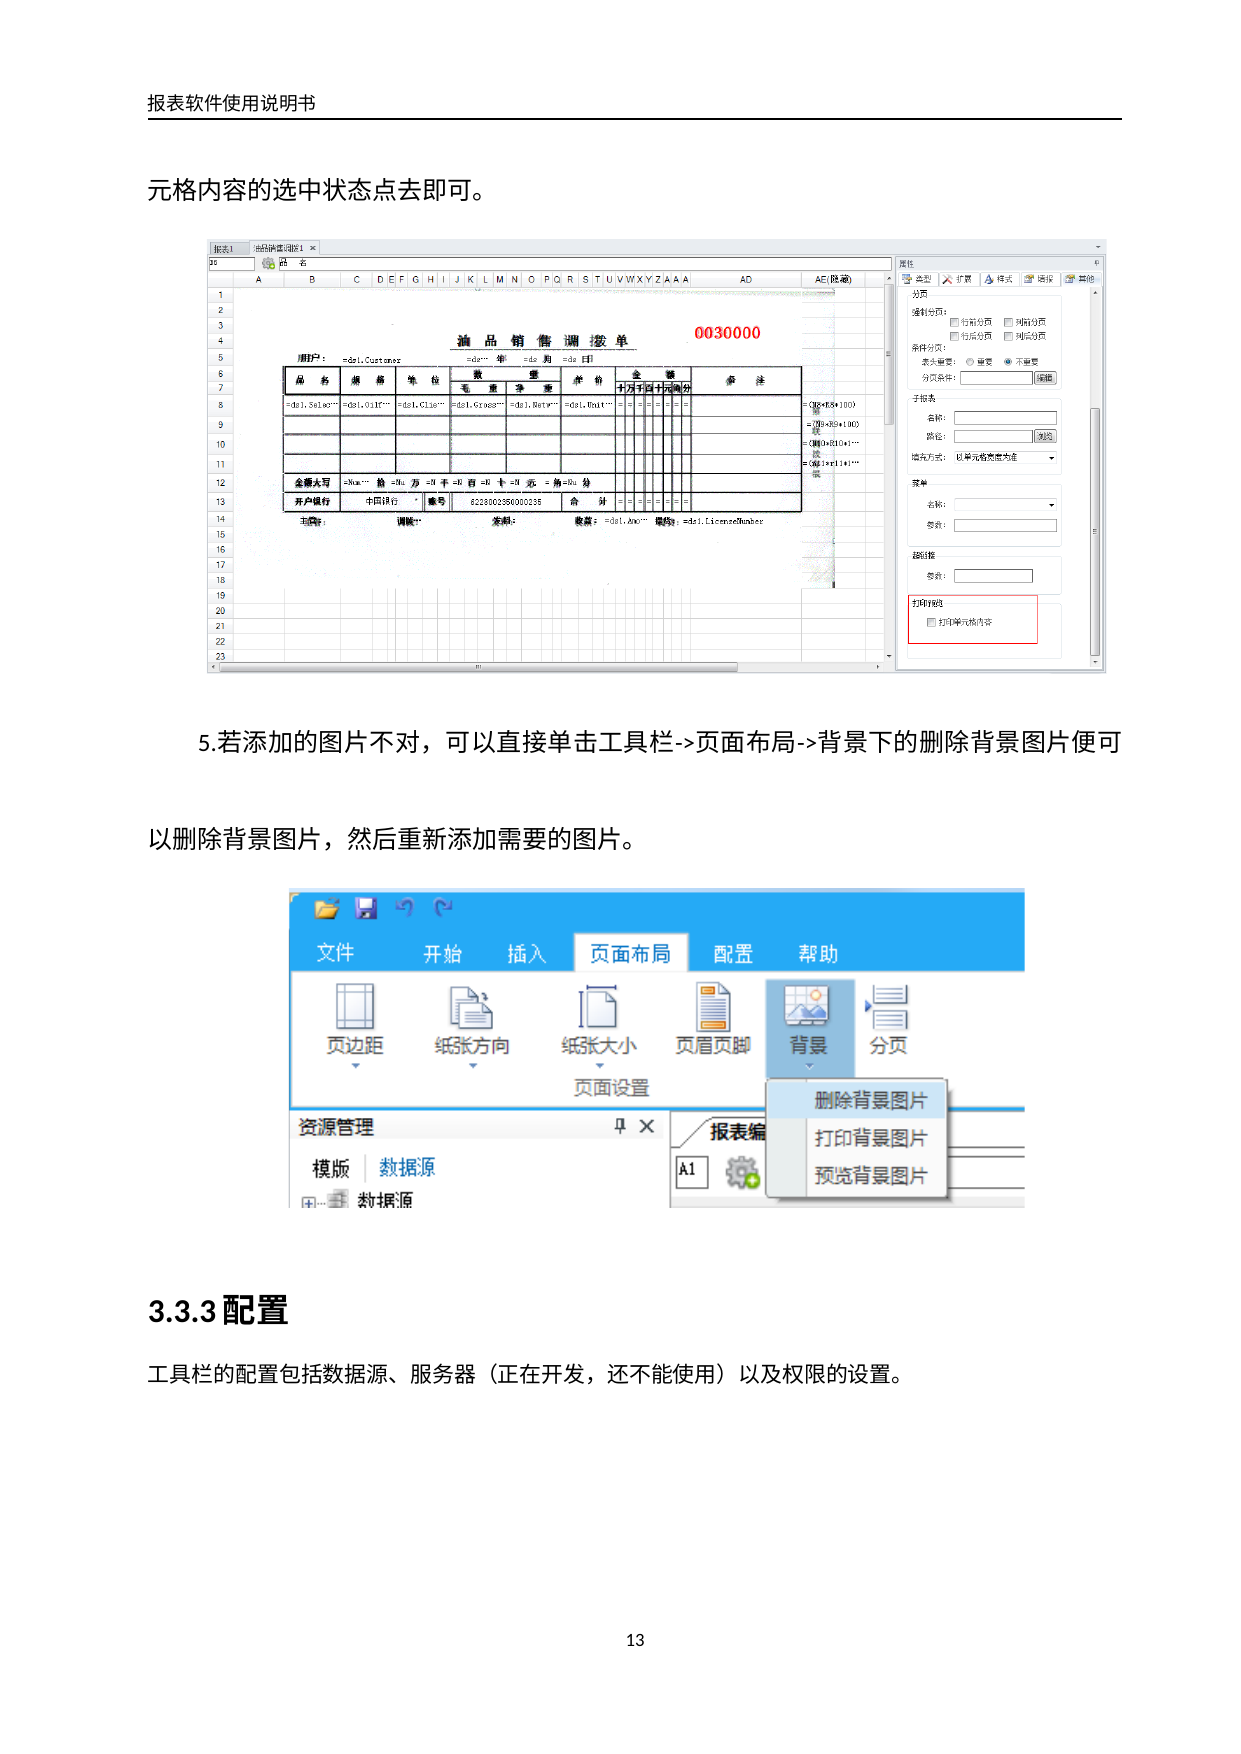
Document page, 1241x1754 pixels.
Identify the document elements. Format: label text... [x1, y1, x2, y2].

subtitle 配置 [148, 1276, 1122, 1341]
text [148, 156, 1122, 221]
text 5.若添加的图片不对，可以直接单击工具栏->页面布局->背景下的删除背景图片便可以删除背景图片，然后重新添加需要的图片。 [148, 708, 1122, 870]
text 工具栏的配置包括数据源、服务器（正在开发，还不能使用）以及权限的设置。 [148, 1357, 1122, 1389]
picture [288, 888, 1025, 1208]
picture [206, 239, 1107, 674]
